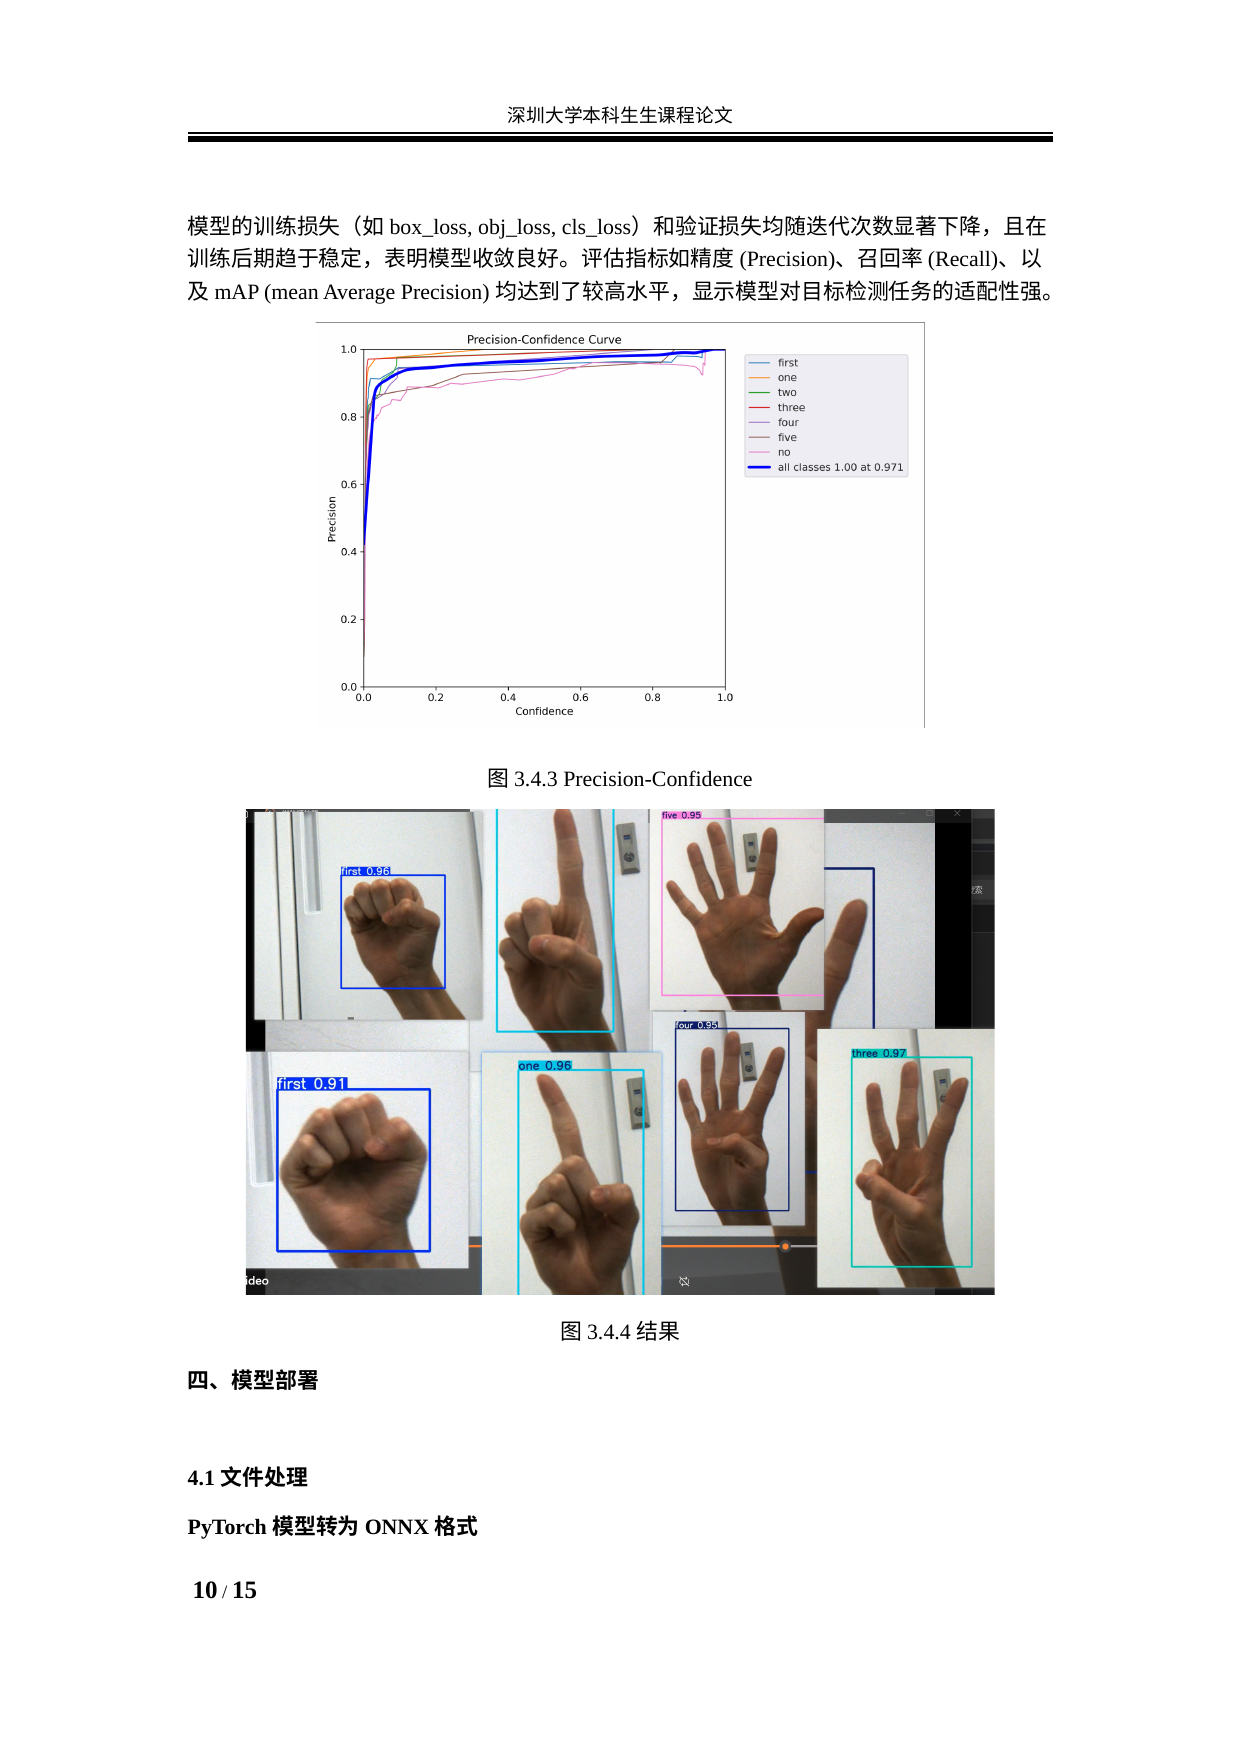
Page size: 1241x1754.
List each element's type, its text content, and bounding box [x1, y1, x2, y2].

text 4.1 文件处理 [187, 1460, 1053, 1492]
text 四、模型部署 [187, 1362, 1053, 1395]
text PyTorch 模型转为 ONNX 格式 [187, 1508, 1053, 1541]
text 模型的训练损失（如 box_loss, obj_loss, cls_loss）和验证损失均随迭代次数显著下降，且在训练后期趋于稳定，表明模型收敛良好。评估指标如精度 (Precision)、召回率 (Recall)、以及 mAP (mean Average Precision) 均达到了较高水平，显示模型对目标检测任务的适配性强。 [187, 208, 1053, 306]
text 图3.4.3 Precision-Confidence [187, 761, 1053, 793]
picture [245, 809, 995, 1295]
text 图3.4.4 结果 [187, 1313, 1053, 1346]
picture [315, 322, 925, 728]
